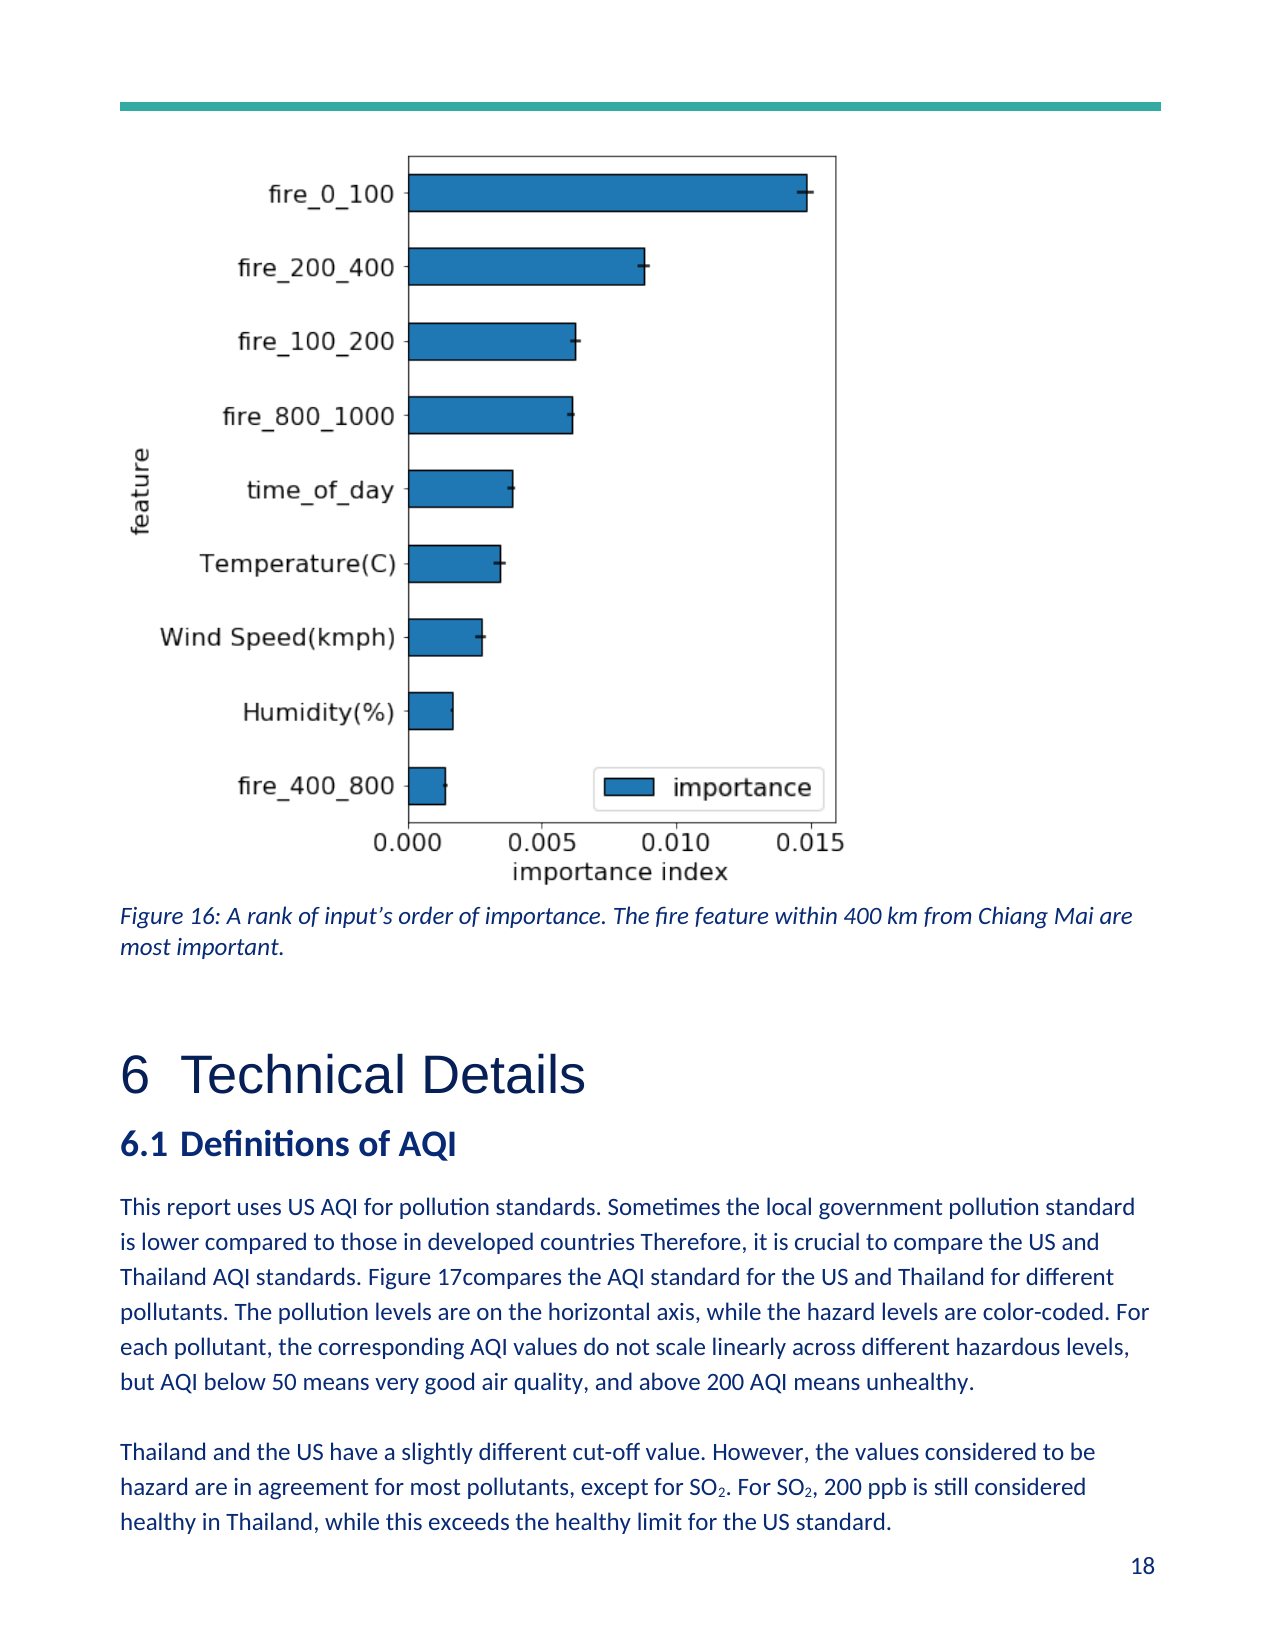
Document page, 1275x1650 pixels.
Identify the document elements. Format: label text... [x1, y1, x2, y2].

text Thailand and the US have a slightly different cut-off value. However, the values considered to be hazard are in agreement for most pollutants, except for SO2. For SO2, 200 ppb is still considered healthy in Thailand, while this exceeds the healthy limit for the US standard. [120, 1436, 1155, 1537]
text This report uses US AQI for pollution standards. Sometimes the local government pollution standard is lower compared to those in developed countries Therefore, it is crucial to compare the US and Thailand AQI standards. Figure 15compares the AQI standard for the US and Thailand for different pollutants. The pollution levels are on the horizontal axis, while the hazard levels are color-coded. For each pollutant, the corresponding AQI values do not scale linearly across different hazardous levels, but AQI below 50 means very good air quality, and above 200 AQI means unhealthy. [120, 1191, 1155, 1397]
picture [120, 146, 857, 896]
subtitle Technical Details [120, 1042, 1155, 1105]
subtitle Definitions of AQI [120, 1120, 1155, 1166]
